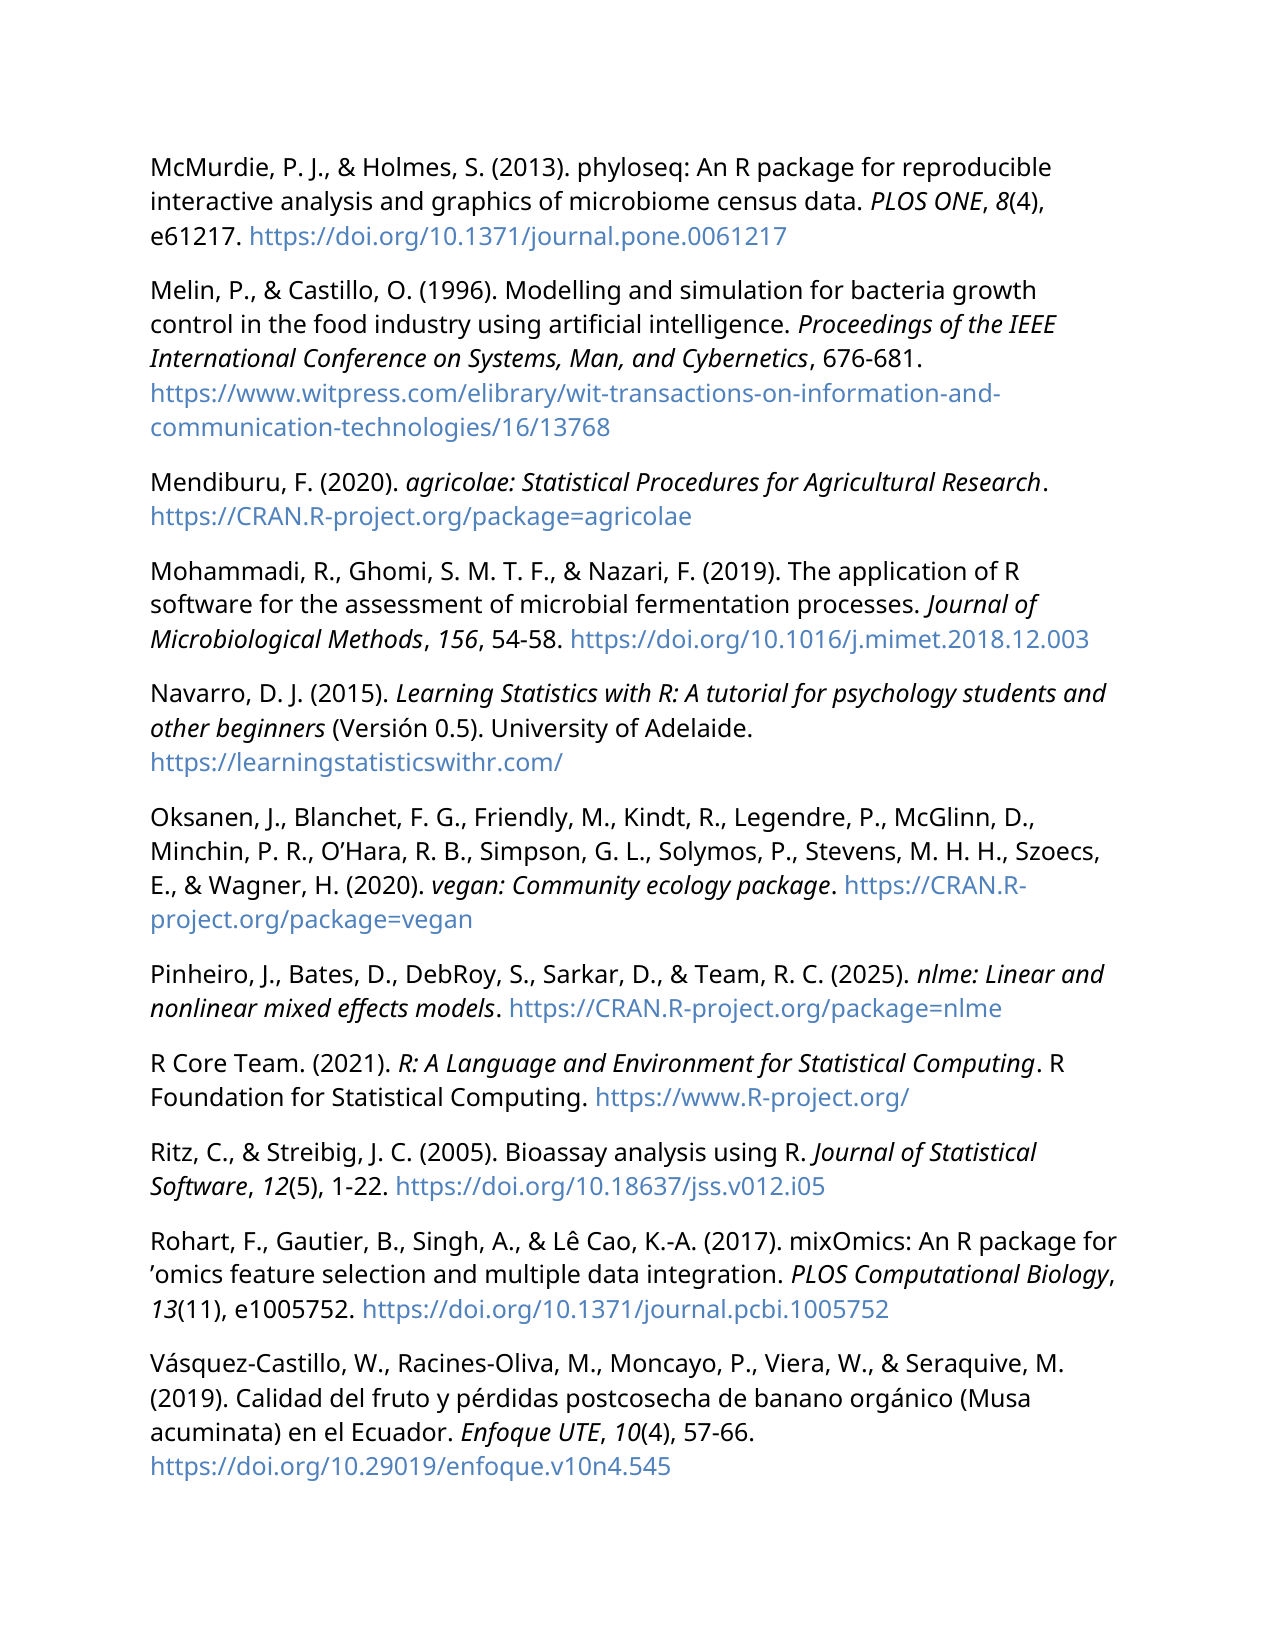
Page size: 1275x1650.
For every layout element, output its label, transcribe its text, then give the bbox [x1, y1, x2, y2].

text Rohart, F., Gautier, B., Singh, A., & Lê Cao, K.-A. (2017). mixOmics: An R package for ’omics feature selection and multiple data integration. PLOS Computational Biology, 13(11), e1005752. https://doi.org/10.1371/journal.pcbi.1005752 [150, 1223, 1125, 1325]
text Ritz, C., & Streibig, J. C. (2005). Bioassay analysis using R. Journal of Statistical Software, 12(5), 1-22. https://doi.org/10.18637/jss.v012.i05 [150, 1134, 1125, 1202]
text Pinheiro, J., Bates, D., DebRoy, S., Sarkar, D., & Team, R. C. (2025). nlme: Linear and nonlinear mixed effects models. https://CRAN.R-project.org/package=nlme [150, 956, 1125, 1024]
text Mendiburu, F. (2020). agricolae: Statistical Procedures for Agricultural Research. https://CRAN.R-project.org/package=agricolae [150, 464, 1125, 532]
text Oksanen, J., Blanchet, F. G., Friendly, M., Kindt, R., Legendre, P., McGlinn, D., Minchin, P. R., O’Hara, R. B., Simpson, G. L., Solymos, P., Stevens, M. H. H., Szoecs, E., & Wagner, H. (2020). vegan: Community ecology package. https://CRAN.R-project.org/package=vegan [150, 799, 1125, 935]
text Navarro, D. J. (2015). Learning Statistics with R: A tutorial for psychology students and other beginners (Versión 0.5). University of Adelaide. https://learningstatisticswithr.com/ [150, 676, 1125, 778]
text Vásquez-Castillo, W., Racines-Oliva, M., Moncayo, P., Viera, W., & Seraquive, M. (2019). Calidad del fruto y pérdidas postcosecha de banano orgánico (Musa acuminata) en el Ecuador. Enfoque UTE, 10(4), 57-66. https://doi.org/10.29019/enfoque.v10n4.545 [150, 1346, 1125, 1482]
text Melin, P., & Castillo, O. (1996). Modelling and simulation for bacteria growth control in the food industry using artificial intelligence. Proceedings of the IEEE International Conference on Systems, Man, and Cybernetics, 676-681. https://www.witpress.com/elibrary/wit-transactions-on-information-and-communication-technologies/16/13768 [150, 273, 1125, 443]
text McMurdie, P. J., & Holmes, S. (2013). phyloseq: An R package for reproducible interactive analysis and graphics of microbiome census data. PLOS ONE, 8(4), e61217. https://doi.org/10.1371/journal.pone.0061217 [150, 150, 1125, 252]
text R Core Team. (2021). R: A Language and Environment for Statistical Computing. R Foundation for Statistical Computing. https://www.R-project.org/ [150, 1045, 1125, 1113]
text Mohammadi, R., Ghomi, S. M. T. F., & Nazari, F. (2019). The application of R software for the assessment of microbial fermentation processes. Journal of Microbiological Methods, 156, 54-58. https://doi.org/10.1016/j.mimet.2018.12.003 [150, 553, 1125, 655]
